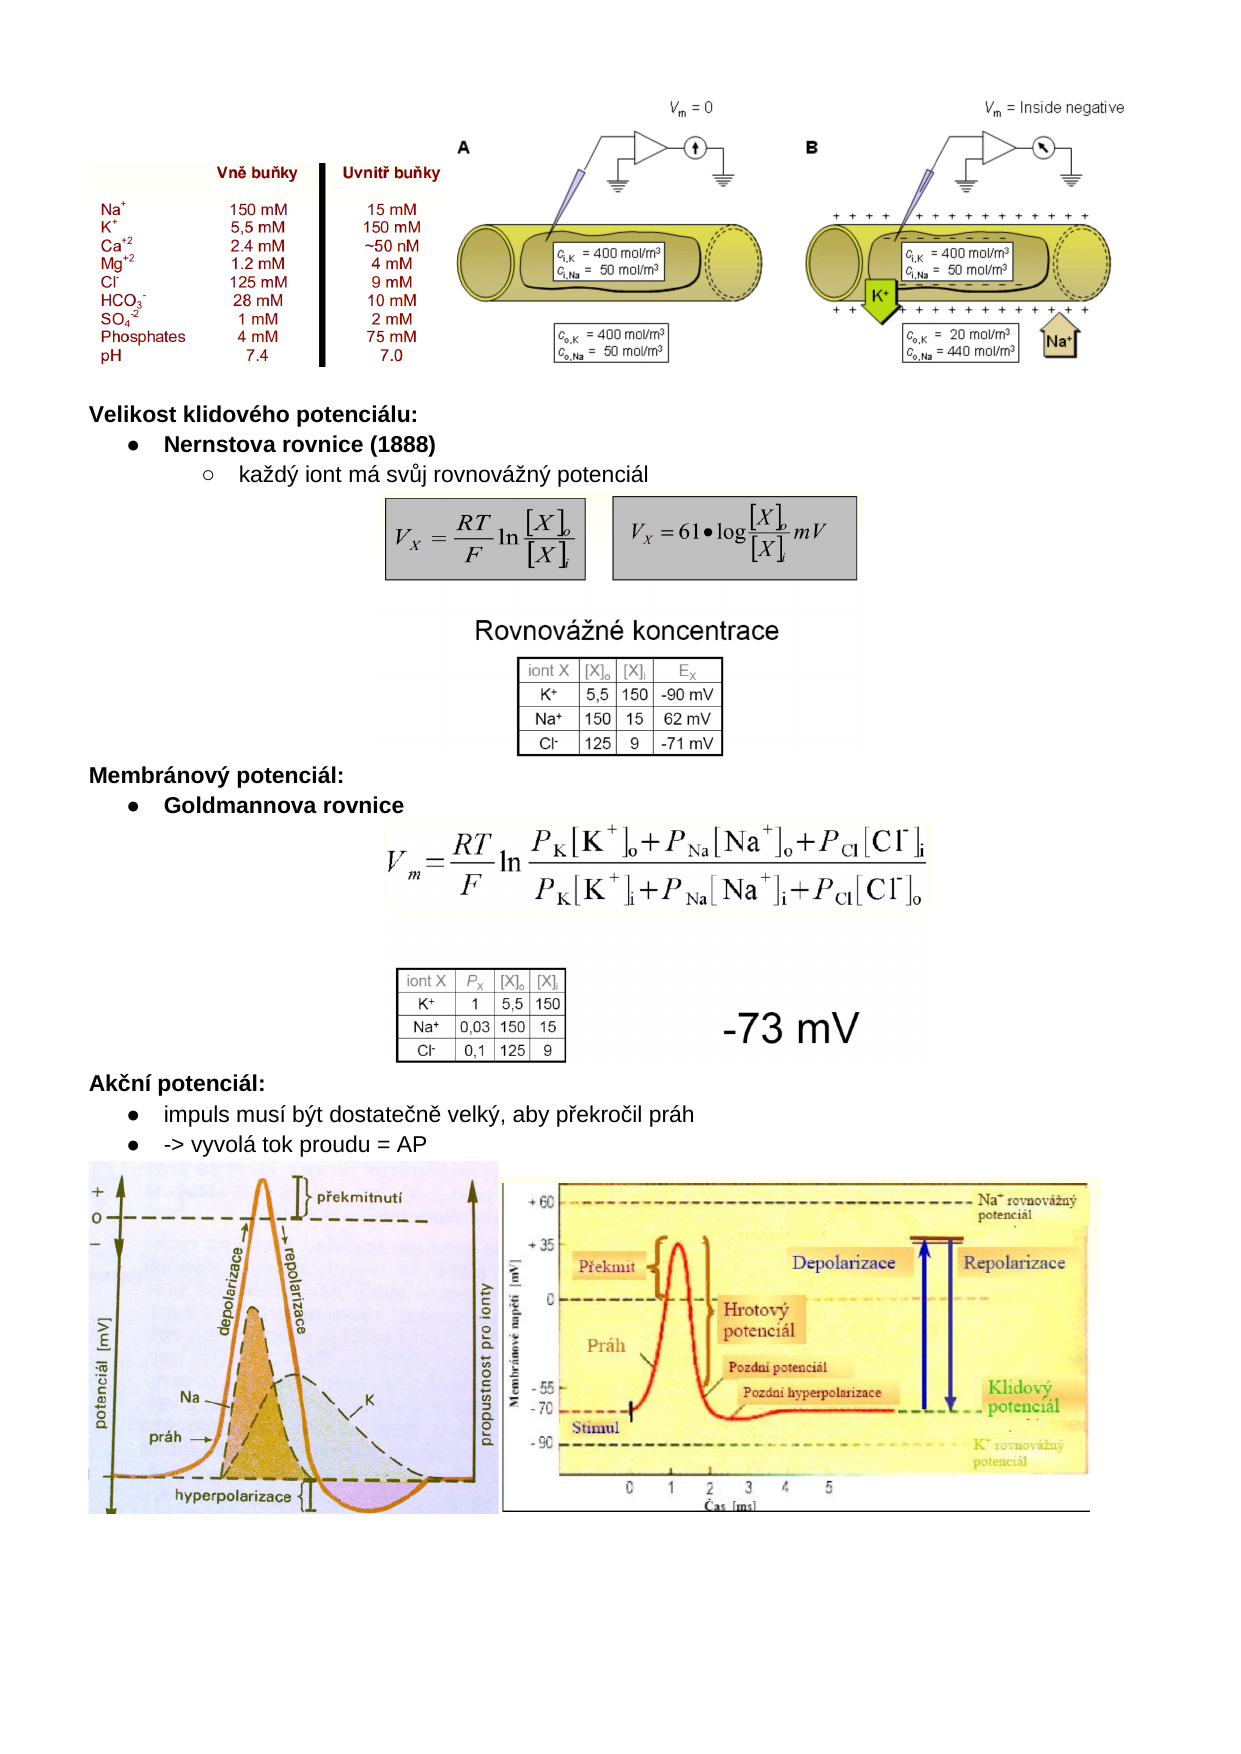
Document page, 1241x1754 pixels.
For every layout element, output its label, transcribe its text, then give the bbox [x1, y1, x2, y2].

text Akční potenciál: [88, 1070, 1152, 1097]
list každý iont má svůj rovnovážný potenciál [201, 461, 1152, 488]
picture [88, 88, 1131, 367]
list -> vyvolá tok proudu = AP [126, 1131, 1152, 1157]
picture [376, 491, 864, 759]
picture [88, 1161, 1101, 1514]
text Velikost klidového potenciálu: [88, 401, 1152, 427]
picture [384, 822, 932, 1067]
list impuls musí být dostatečně velký, aby překročil práh [126, 1101, 1152, 1127]
text Membránový potenciál: [88, 762, 1152, 788]
list Goldmannova rovnice [126, 792, 1152, 819]
list Nernstova rovnice (1888) [126, 431, 1152, 457]
